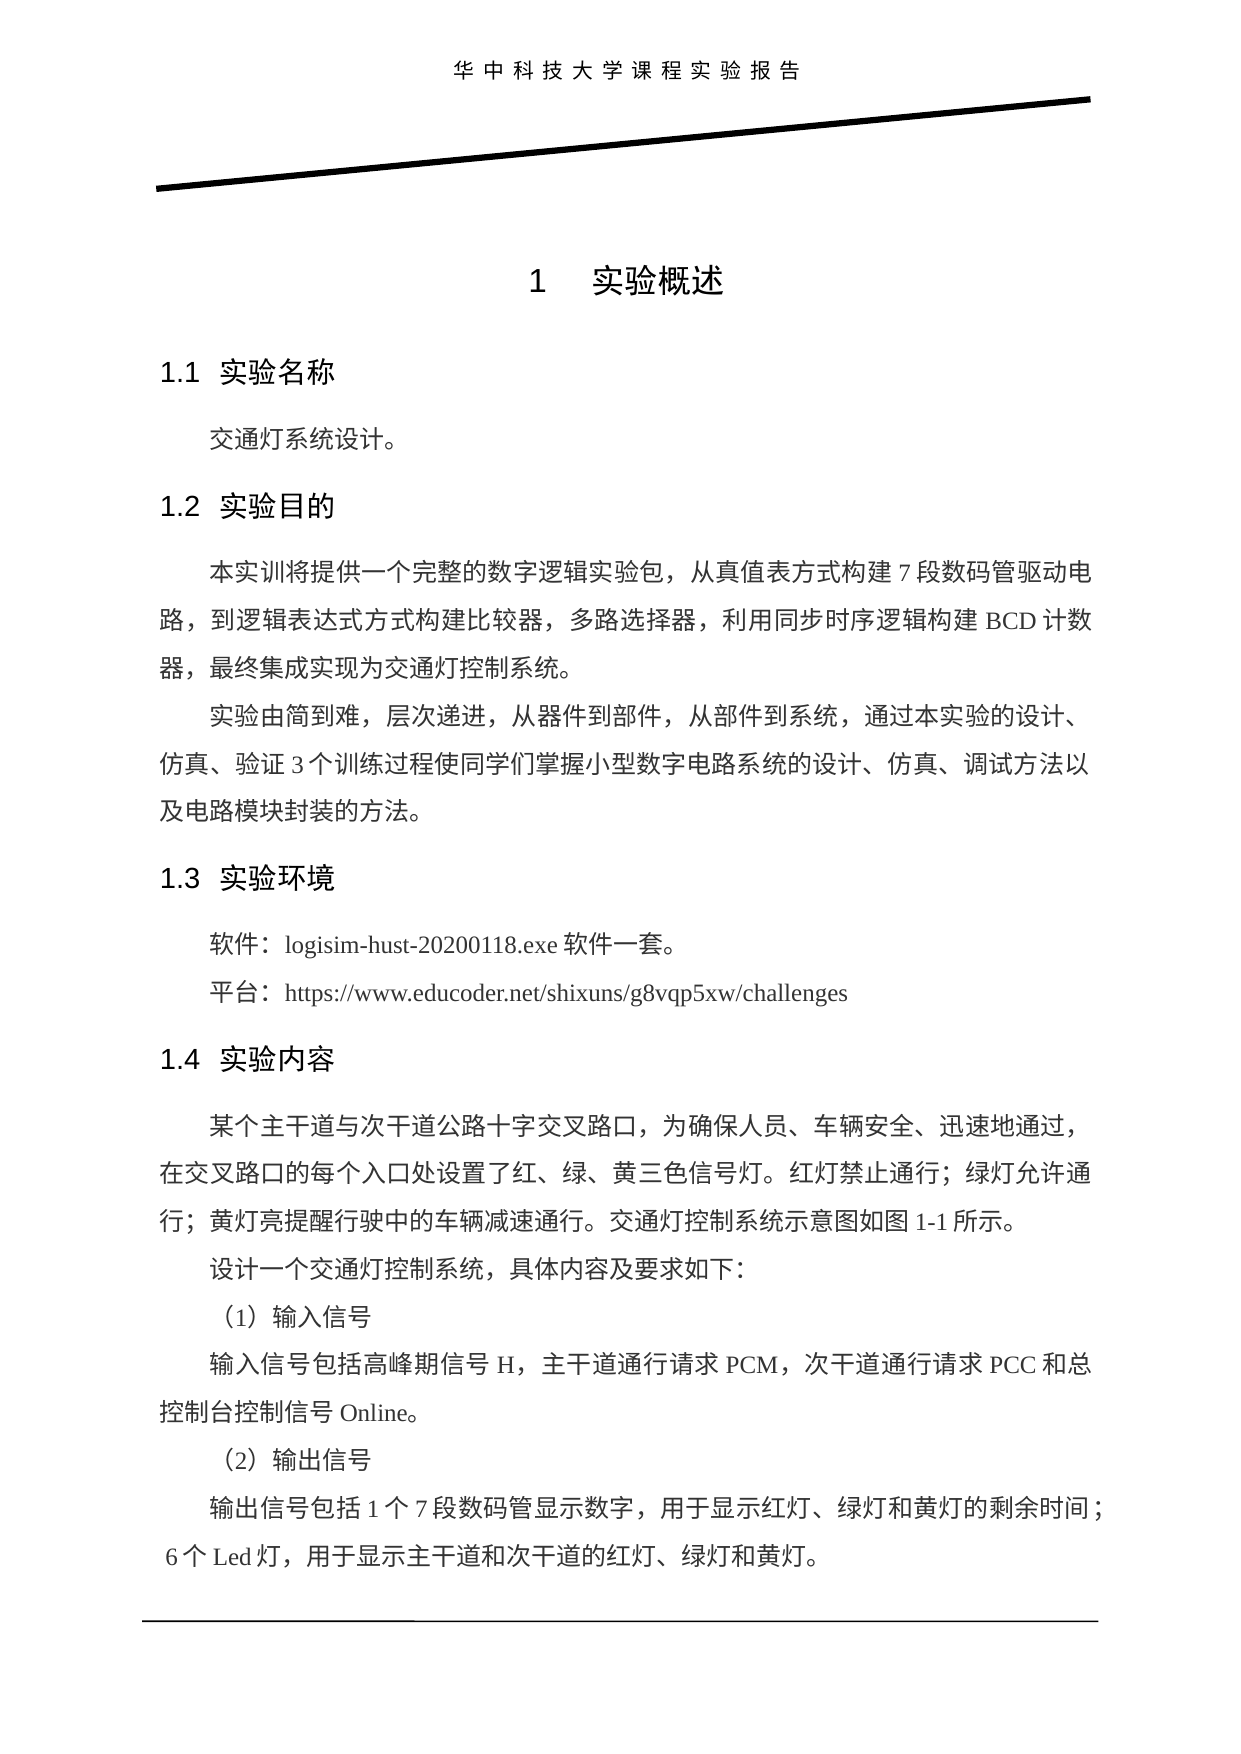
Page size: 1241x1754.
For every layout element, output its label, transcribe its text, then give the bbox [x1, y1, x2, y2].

text （2）输出信号 [159, 1435, 1093, 1483]
subtitle 实验环境 [159, 859, 1068, 894]
subtitle 实验名称 [159, 354, 1068, 389]
subtitle 实验内容 [159, 1040, 1068, 1075]
subtitle 实验目的 [159, 487, 1068, 522]
subtitle 实验概述 [159, 256, 1093, 304]
text 实验由简到难，层次递进，从器件到部件，从部件到系统，通过本实验的设计、仿真、验证3个训练过程使同学们掌握小型数字电路系统的设计、仿真、调试方法以及电路模块封装的方法。 [159, 691, 1093, 834]
text 输出信号包括1个7段数码管显示数字，用于显示红灯、绿灯和黄灯的剩余时间； 6个Led灯，用于显示主干道和次干道的红灯、绿灯和黄灯。 [159, 1483, 1093, 1578]
text 交通灯系统设计。 [159, 414, 1093, 462]
text （1）输入信号 [159, 1291, 1093, 1339]
text 平台：https://www.educoder.net/shixuns/g8vqp5xw/challenges [159, 967, 1093, 1015]
text 某个主干道与次干道公路十字交叉路口，为确保人员、车辆安全、迅速地通过，在交叉路口的每个入口处设置了红、绿、黄三色信号灯。红灯禁止通行；绿灯允许通行；黄灯亮提醒行驶中的车辆减速通行。交通灯控制系统示意图如图1-1所示。 [159, 1100, 1093, 1244]
text 输入信号包括高峰期信号H，主干道通行请求PCM，次干道通行请求PCC和总控制台控制信号Online。 [159, 1339, 1093, 1435]
text 设计一个交通灯控制系统，具体内容及要求如下： [159, 1244, 1093, 1291]
text 本实训将提供一个完整的数字逻辑实验包，从真值表方式构建7段数码管驱动电路，到逻辑表达式方式构建比较器，多路选择器，利用同步时序逻辑构建BCD计数器，最终集成实现为交通灯控制系统。 [159, 547, 1093, 691]
text 软件：logisim-hust-20200118.exe软件一套。 [159, 919, 1093, 967]
